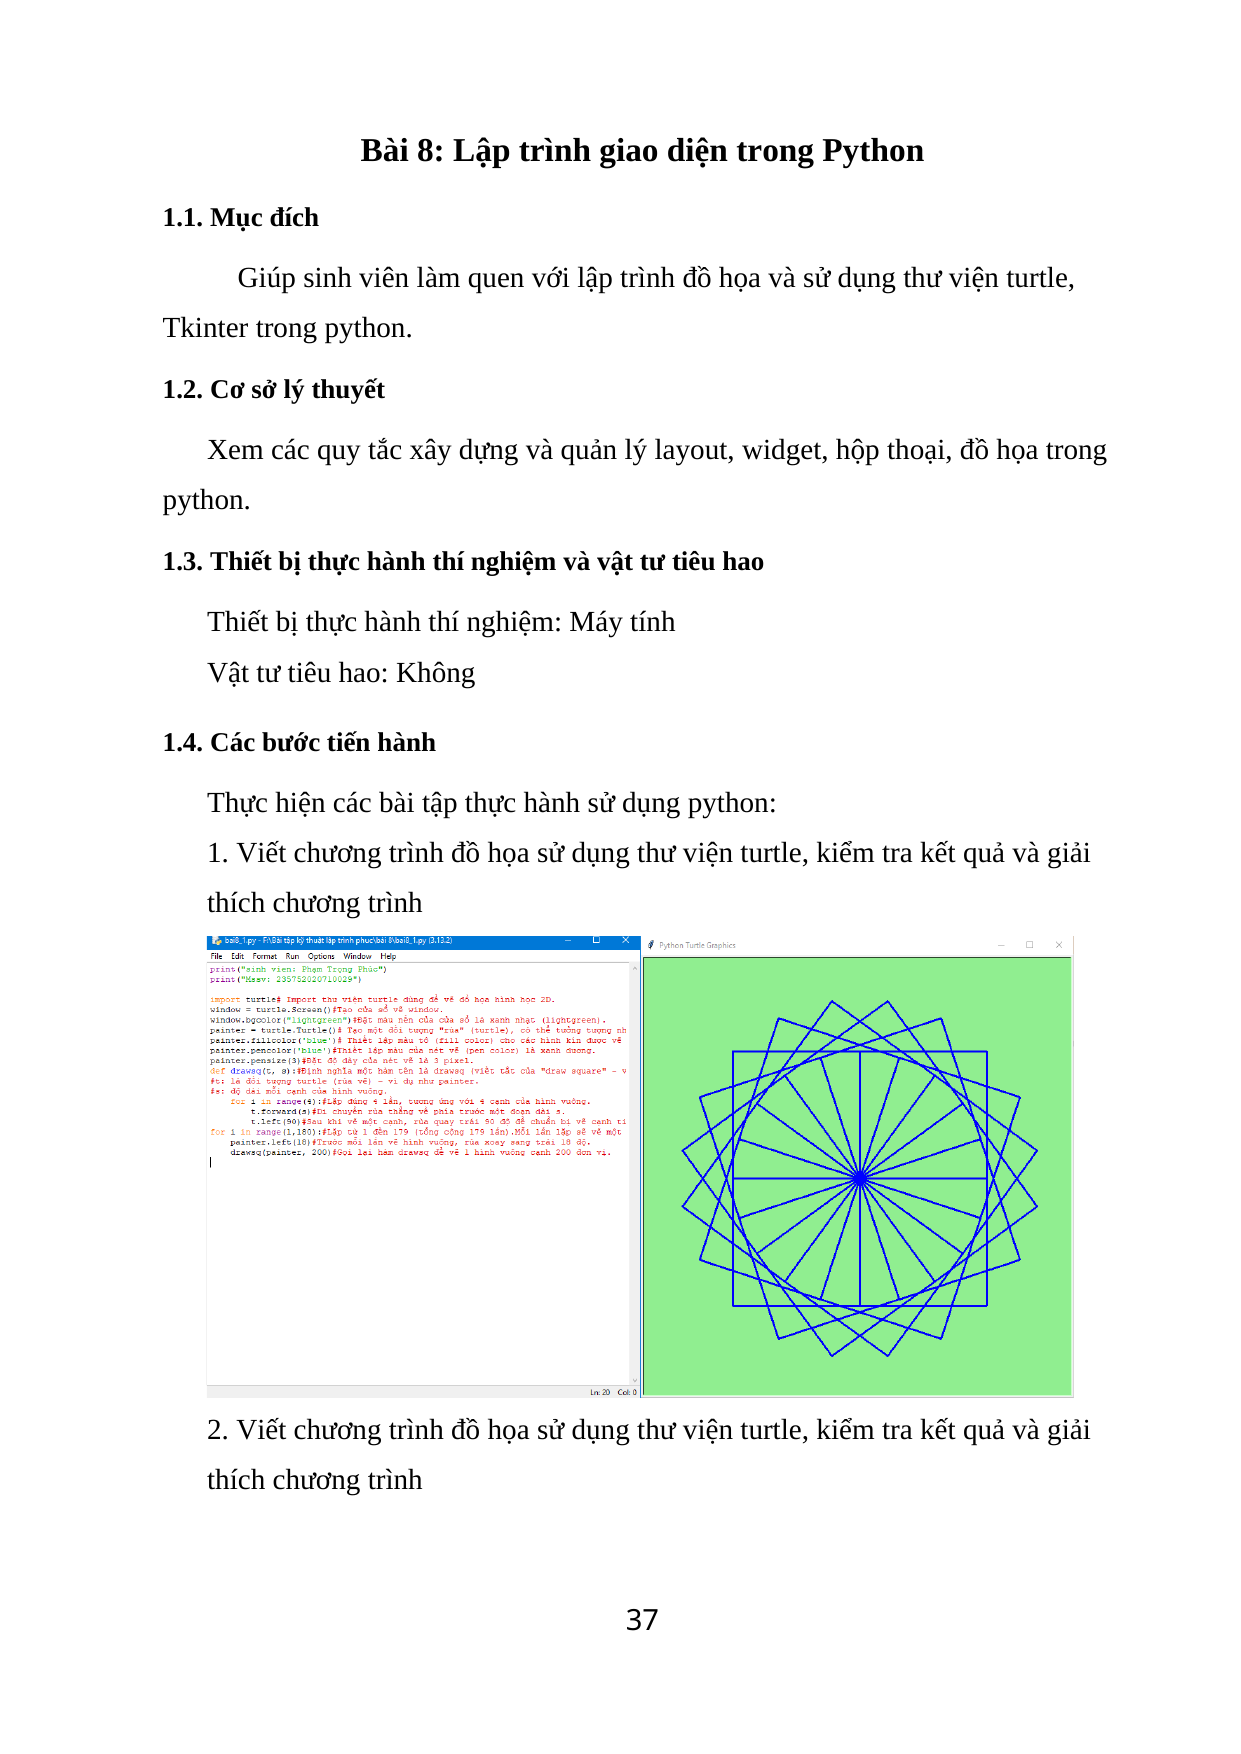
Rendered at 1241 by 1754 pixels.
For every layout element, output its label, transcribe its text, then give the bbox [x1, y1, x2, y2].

picture [206, 936, 1074, 1398]
text Xem các quy tắc xây dựng và quản lý layout, widget, hộp thoại, đồ họa trong python. [162, 432, 1122, 516]
subtitle Bài 8: Lập trình giao diện trong Python [162, 131, 1122, 169]
subtitle Các bước tiến hành [162, 726, 1122, 757]
list Thực hiện các bài tập thực hành sử dụng python: [207, 785, 1122, 818]
subtitle Mục đích [162, 201, 1122, 232]
text Giúp sinh viên làm quen với lập trình đồ họa và sử dụng thư viện turtle, Tkinter trong python. [162, 260, 1122, 344]
list Thiết bị thực hành thí nghiệm: Máy tính [207, 604, 1122, 638]
list 1. Viết chương trình đồ họa sử dụng thư viện turtle, kiểm tra kết quả và giải thích chương trình [207, 835, 1122, 919]
list 2. Viết chương trình đồ họa sử dụng thư viện turtle, kiểm tra kết quả và giải thích chương trình [207, 1412, 1122, 1496]
subtitle Cơ sở lý thuyết [162, 373, 1122, 404]
subtitle Thiết bị thực hành thí nghiệm và vật tư tiêu hao [162, 545, 1122, 576]
list Vật tư tiêu hao: Không [207, 655, 1122, 688]
